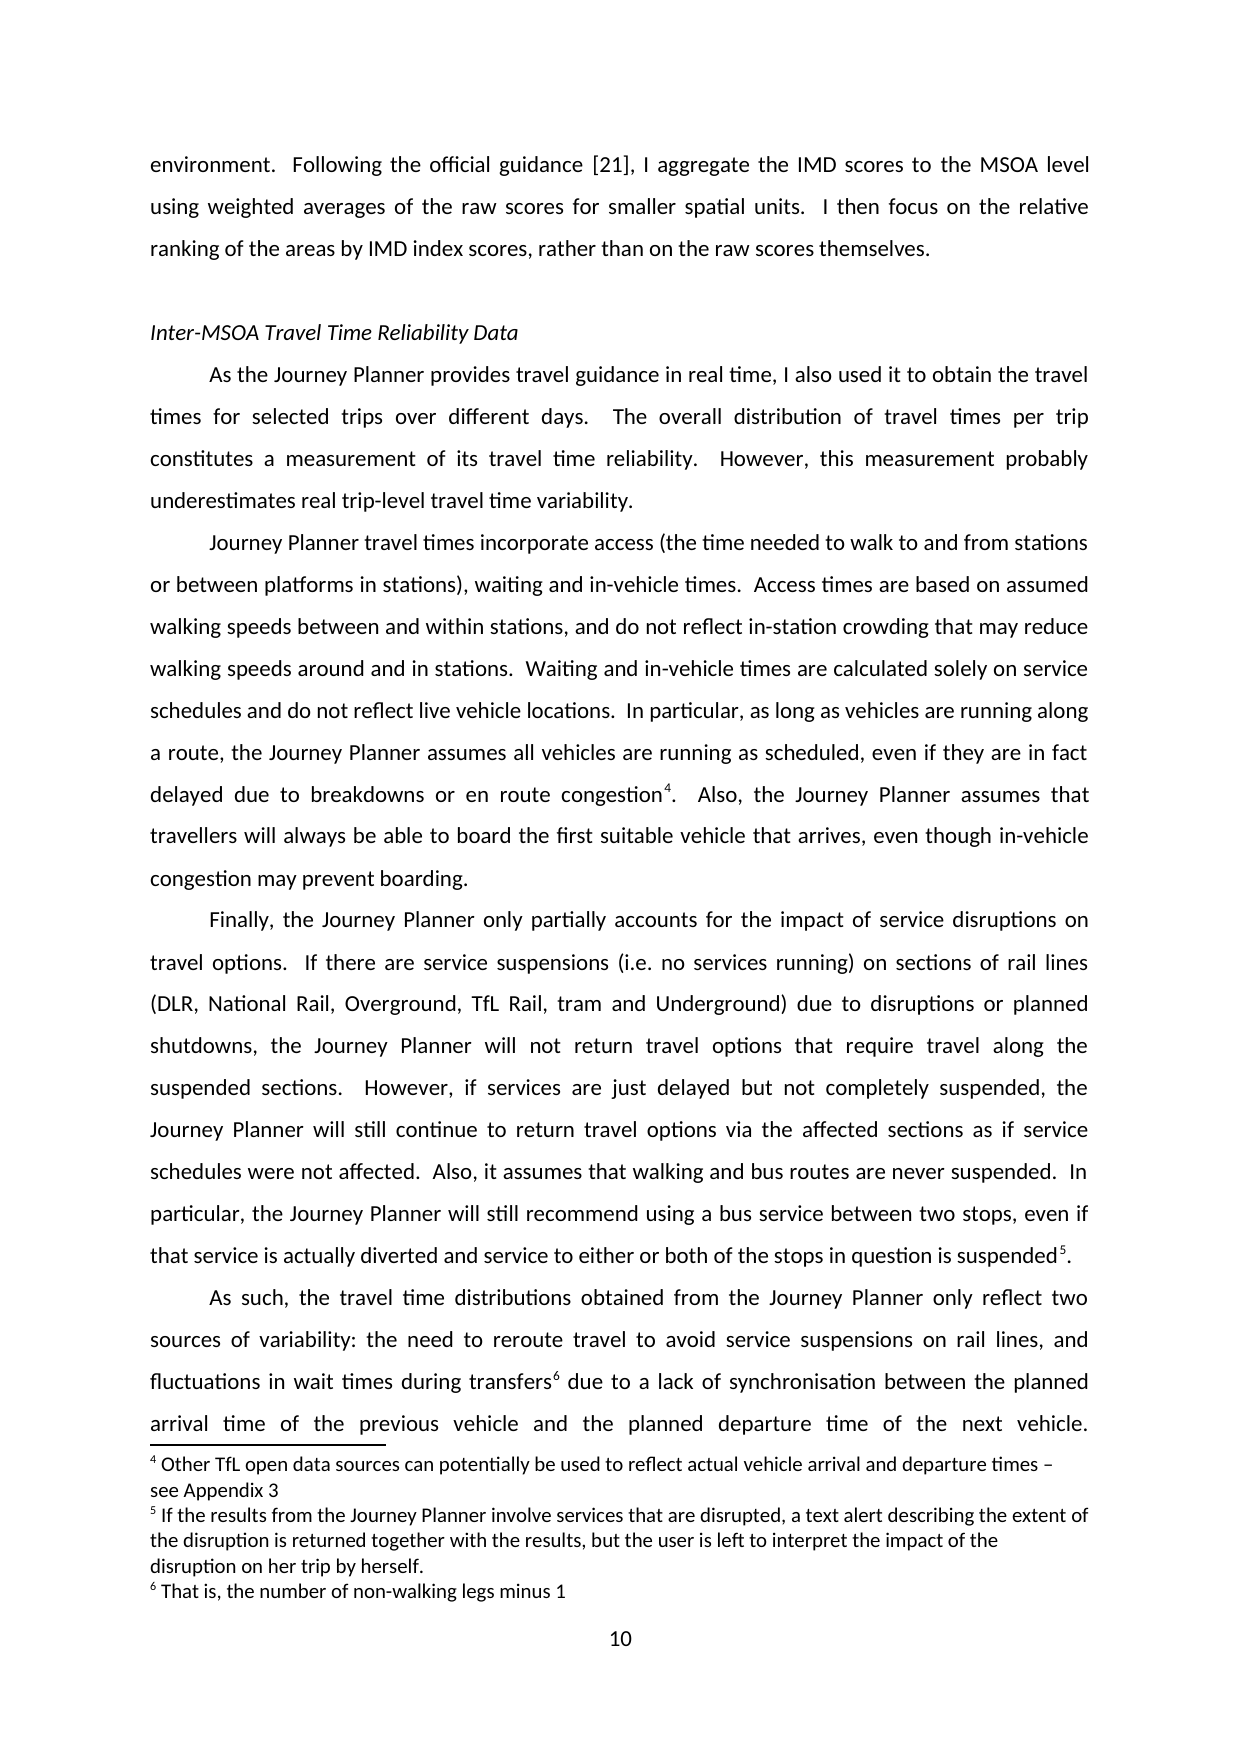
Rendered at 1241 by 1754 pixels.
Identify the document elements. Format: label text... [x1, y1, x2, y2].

text As the Journey Planner provides travel guidance in real time, I also used it to obtain the travel times for selected trips over different days. The overall distribution of travel times per trip constitutes a measurement of its travel time reliability. However, this measurement probably underestimates real trip-level travel time variability. [150, 360, 1090, 514]
text Finally, the Journey Planner only partially accounts for the impact of service disruptions on travel options. If there are service suspensions (i.e. no services running) on sections of rail lines (DLR, National Rail, Overground, TfL Rail, tram and Underground) due to disruptions or planned shutdowns, the Journey Planner will not return travel options that require travel along the suspended sections. However, if services are just delayed but not completely suspended, the Journey Planner will still continue to return travel options via the affected sections as if service schedules were not affected. Also, it assumes that walking and bus routes are never suspended. In particular, the Journey Planner will still recommend using a bus service between two stops, even if that service is actually diverted and service to either or both of the stops in question is suspended. [150, 906, 1090, 1269]
text Inter-MSOA Travel Time Reliability Data [150, 318, 1090, 346]
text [150, 150, 1090, 262]
text Journey Planner travel times incorporate access (the time needed to walk to and from stations or between platforms in stations), waiting and in-vehicle times. Access times are based on assumed walking speeds between and within stations, and do not reflect in-station crowding that may reduce walking speeds around and in stations. Waiting and in-vehicle times are calculated solely on service schedules and do not reflect live vehicle locations. In particular, as long as vehicles are running along a route, the Journey Planner assumes all vehicles are running as scheduled, even if they are in fact delayed due to breakdowns or en route congestion. Also, the Journey Planner assumes that travellers will always be able to board the first suitable vehicle that arrives, even though in-vehicle congestion may prevent boarding. [150, 528, 1090, 892]
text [150, 1283, 1090, 1437]
